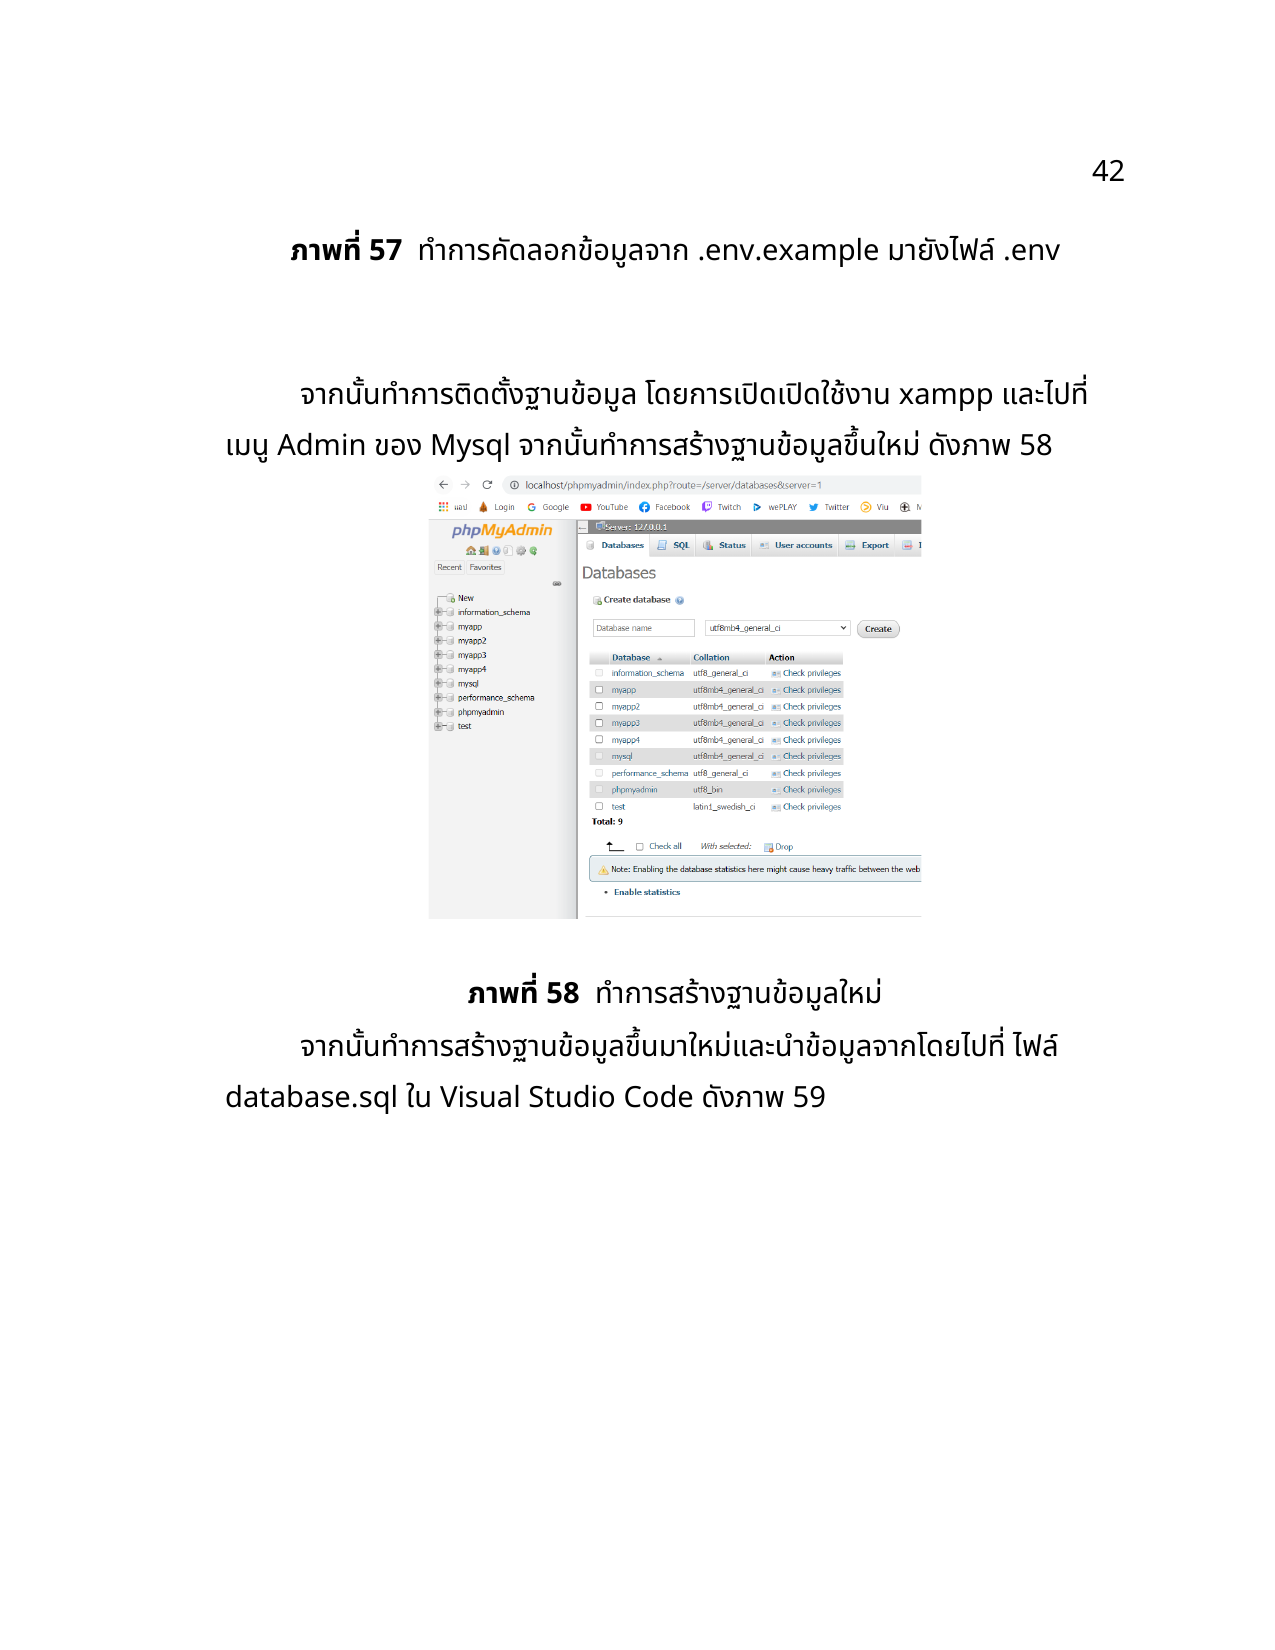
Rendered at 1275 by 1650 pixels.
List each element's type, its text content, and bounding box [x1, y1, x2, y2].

text จากนั้นทำการสร้างฐานข้อมูลขึ้นมาใหม่และนำข้อมูลจากโดยไปที่ ไฟล์ database.sql ใน Visual Studio Code ดังภาพ 59 [225, 1025, 1125, 1120]
picture [428, 475, 922, 919]
text ภาพที่ 58 ทำการสร้างฐานข้อมูลใหม่ [225, 973, 1125, 1017]
text จากนั้นทำการติดตั้งฐานข้อมูล โดยการเปิดเปิดใช้งาน xampp และไปที่เมนู Admin ของ Mysql จากนั้นทำการสร้างฐานข้อมูลขึ้นใหม่ ดังภาพ 58 [225, 373, 1125, 468]
text ภาพที่ 57 ทำการคัดลอกข้อมูลจาก .env.example มายังไฟล์ .env [225, 229, 1125, 274]
